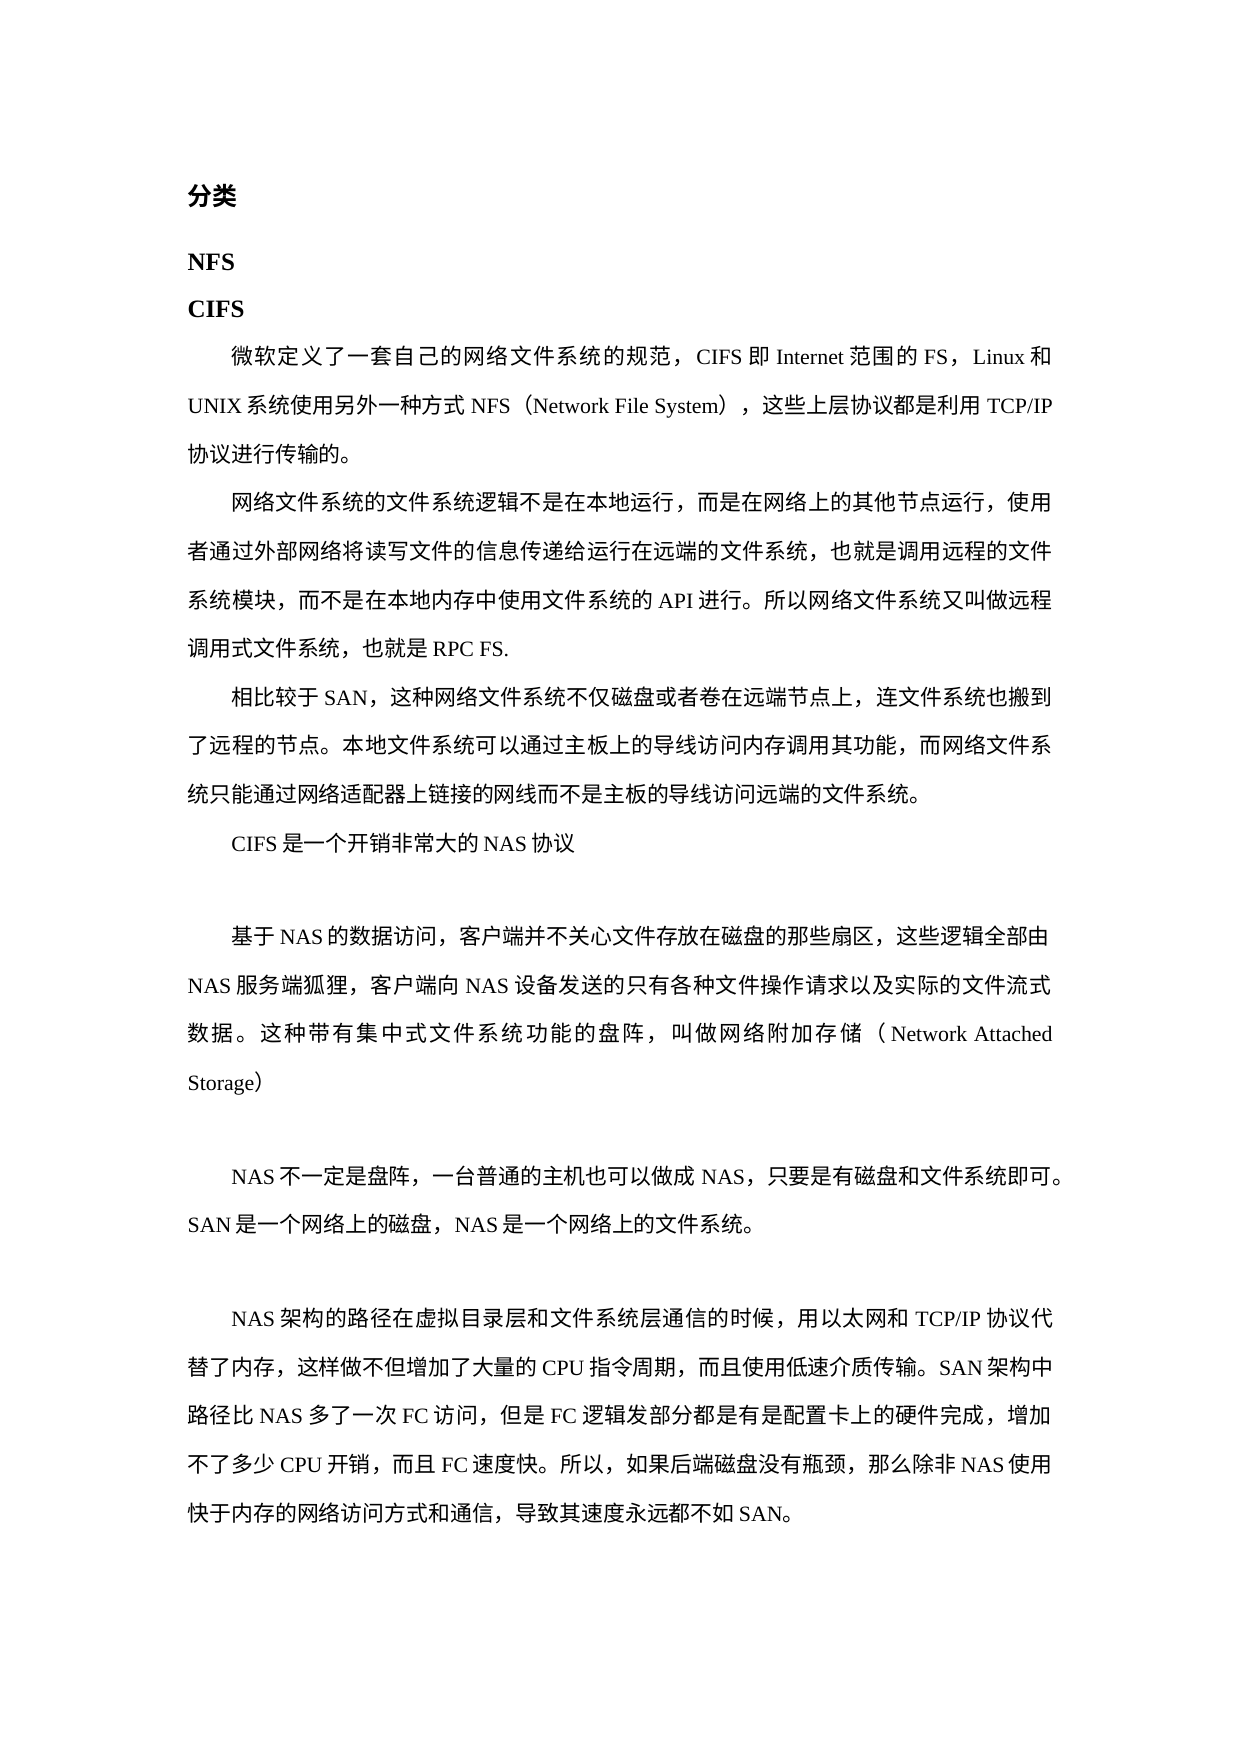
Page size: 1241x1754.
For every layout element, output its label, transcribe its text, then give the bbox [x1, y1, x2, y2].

text CIFS是一个开销非常大的NAS协议 [187, 825, 1053, 858]
subtitle 分类 [187, 162, 1053, 227]
subtitle CIFS [187, 292, 1053, 324]
text 基于NAS的数据访问，客户端并不关心文件存放在磁盘的那些扇区，这些逻辑全部由NAS服务端狐狸，客户端向NAS设备发送的只有各种文件操作请求以及实际的文件流式数据。这种带有集中式文件系统功能的盘阵，叫做网络附加存储（Network Attached Storage） [187, 918, 1053, 1097]
text NAS架构的路径在虚拟目录层和文件系统层通信的时候，用以太网和TCP/IP协议代替了内存，这样做不但增加了大量的CPU指令周期，而且使用低速介质传输。SAN架构中路径比NAS多了一次FC访问，但是FC逻辑发部分都是有是配置卡上的硬件完成，增加不了多少CPU开销，而且FC速度快。所以，如果后端磁盘没有瓶颈，那么除非NAS使用快于内存的网络访问方式和通信，导致其速度永远都不如SAN。 [187, 1300, 1053, 1528]
text NAS不一定是盘阵，一台普通的主机也可以做成NAS，只要是有磁盘和文件系统即可。SAN是一个网络上的磁盘，NAS是一个网络上的文件系统。 [187, 1158, 1053, 1239]
subtitle NFS [187, 245, 1053, 278]
text 微软定义了一套自己的网络文件系统的规范，CIFS即Internet范围的FS，Linux和UNIX系统使用另外一种方式NFS（Network File System），这些上层协议都是利用TCP/IP协议进行传输的。 [187, 339, 1053, 469]
text 网络文件系统的文件系统逻辑不是在本地运行，而是在网络上的其他节点运行，使用者通过外部网络将读写文件的信息传递给运行在远端的文件系统，也就是调用远程的文件系统模块，而不是在本地内存中使用文件系统的API进行。所以网络文件系统又叫做远程调用式文件系统，也就是RPC FS. [187, 485, 1053, 663]
text 相比较于SAN，这种网络文件系统不仅磁盘或者卷在远端节点上，连文件系统也搬到了远程的节点。本地文件系统可以通过主板上的导线访问内存调用其功能，而网络文件系统只能通过网络适配器上链接的网线而不是主板的导线访问远端的文件系统。 [187, 679, 1053, 809]
